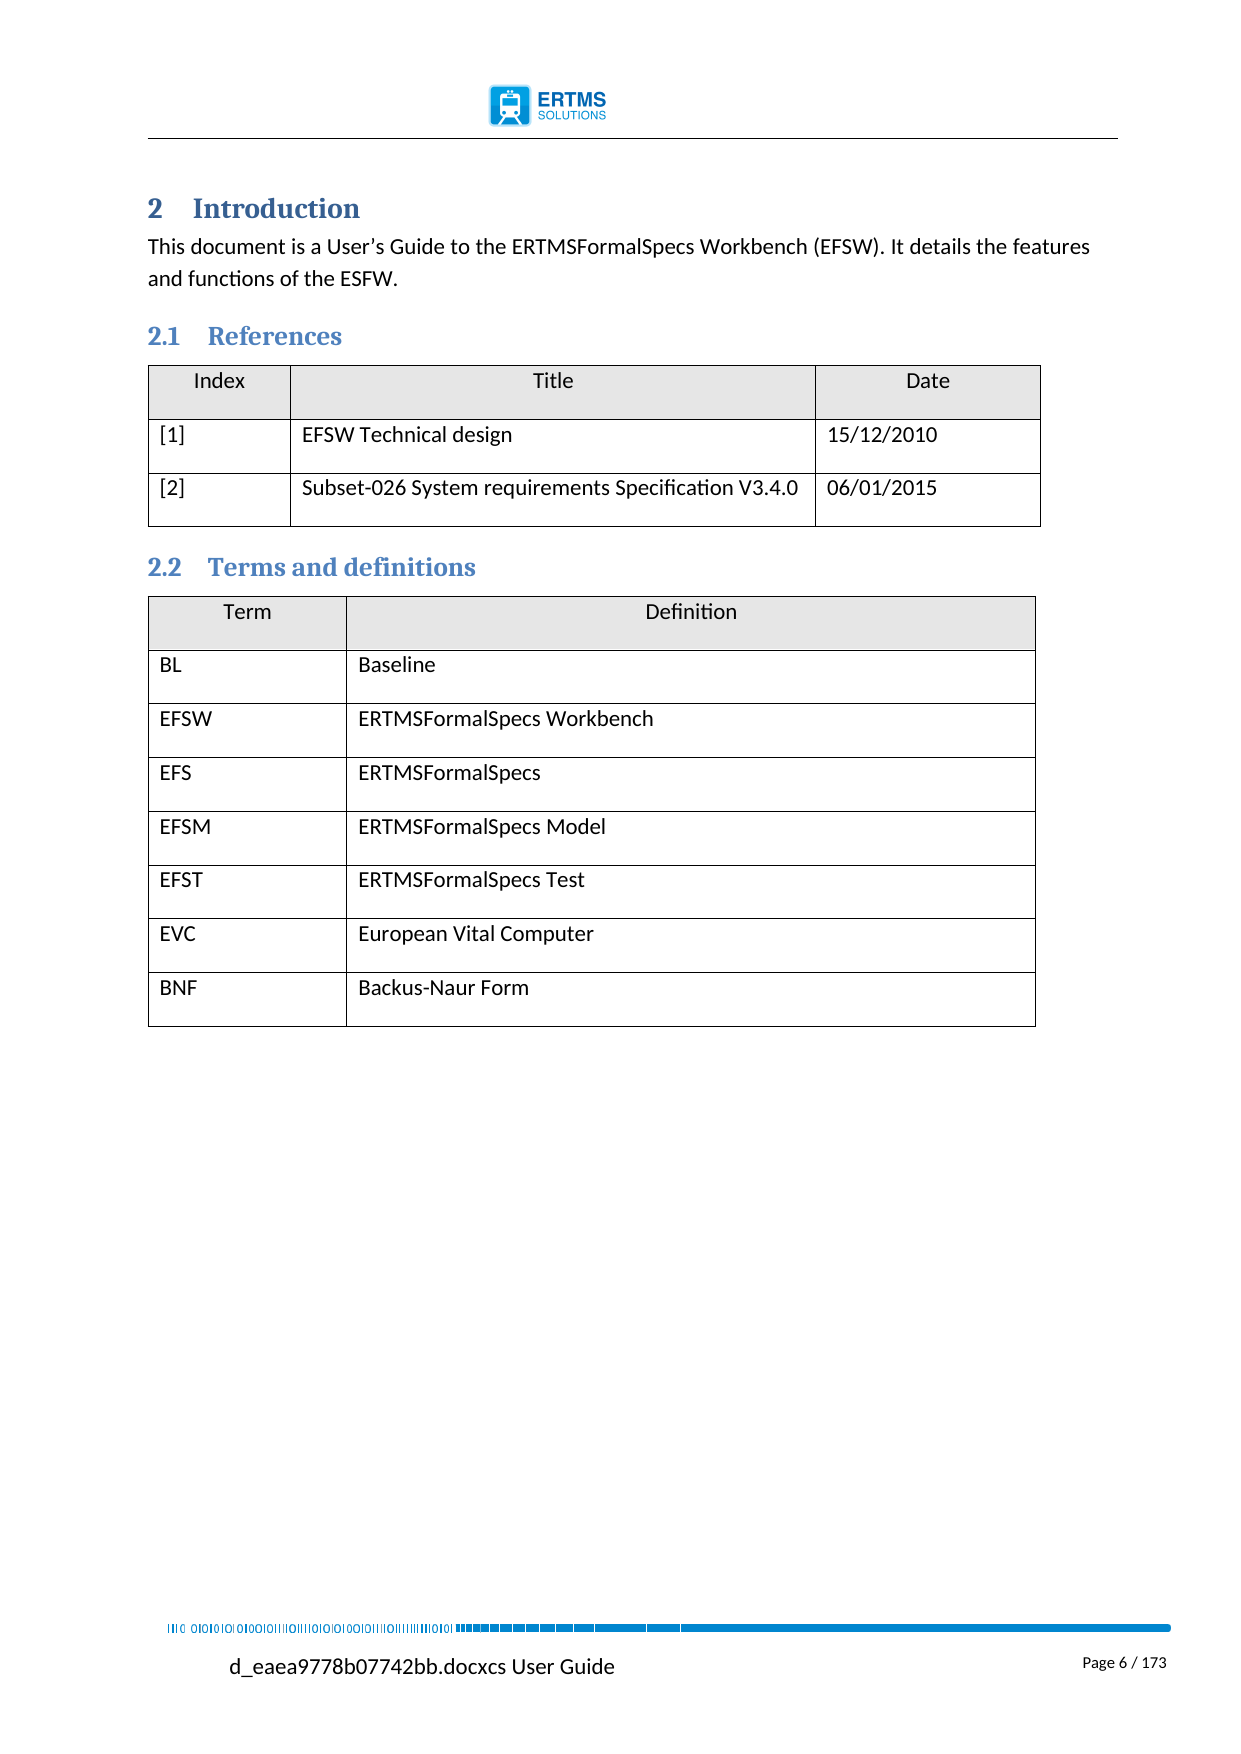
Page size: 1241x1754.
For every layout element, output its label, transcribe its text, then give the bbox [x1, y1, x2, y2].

table_cell EFSW [149, 704, 346, 757]
table_header Index [149, 366, 290, 419]
table_cell ERTMSFormalSpecs [347, 758, 1035, 811]
subtitle Introduction [148, 192, 1093, 226]
subtitle Terms and definitions [148, 552, 1093, 583]
table_cell EFSM [149, 812, 346, 864]
table_cell [2] [149, 474, 290, 526]
table_cell BNF [149, 973, 346, 1026]
picture [477, 73, 617, 138]
table_cell [1] [149, 420, 290, 472]
table_cell BL [149, 651, 346, 703]
table_cell EFS [149, 758, 346, 811]
table_cell ERTMSFormalSpecs Model [347, 812, 1035, 864]
table_header Term [149, 597, 346, 649]
table_cell Subset-026 System requirements Specification V3.4.0 [291, 474, 815, 526]
table_cell Backus-Naur Form [347, 973, 1035, 1026]
table_header Definition [347, 597, 1035, 649]
table_cell 15/12/2010 [816, 420, 1040, 472]
subtitle References [148, 321, 1093, 352]
text This document is a User’s Guide to the ERTMSFormalSpecs Workbench (EFSW). It details the features and functions of the ESFW. [148, 232, 1093, 292]
picture [167, 1624, 1171, 1633]
table_cell ERTMSFormalSpecs Test [347, 866, 1035, 918]
table_header Date [816, 366, 1040, 419]
table_cell ERTMSFormalSpecs Workbench [347, 704, 1035, 757]
table_cell EFST [149, 866, 346, 918]
table_cell Baseline [347, 651, 1035, 703]
table_cell EVC [149, 919, 346, 972]
table_cell 06/01/2015 [816, 474, 1040, 526]
table_cell European Vital Computer [347, 919, 1035, 972]
table_cell EFSW Technical design [291, 420, 815, 472]
table_header Title [291, 366, 815, 419]
